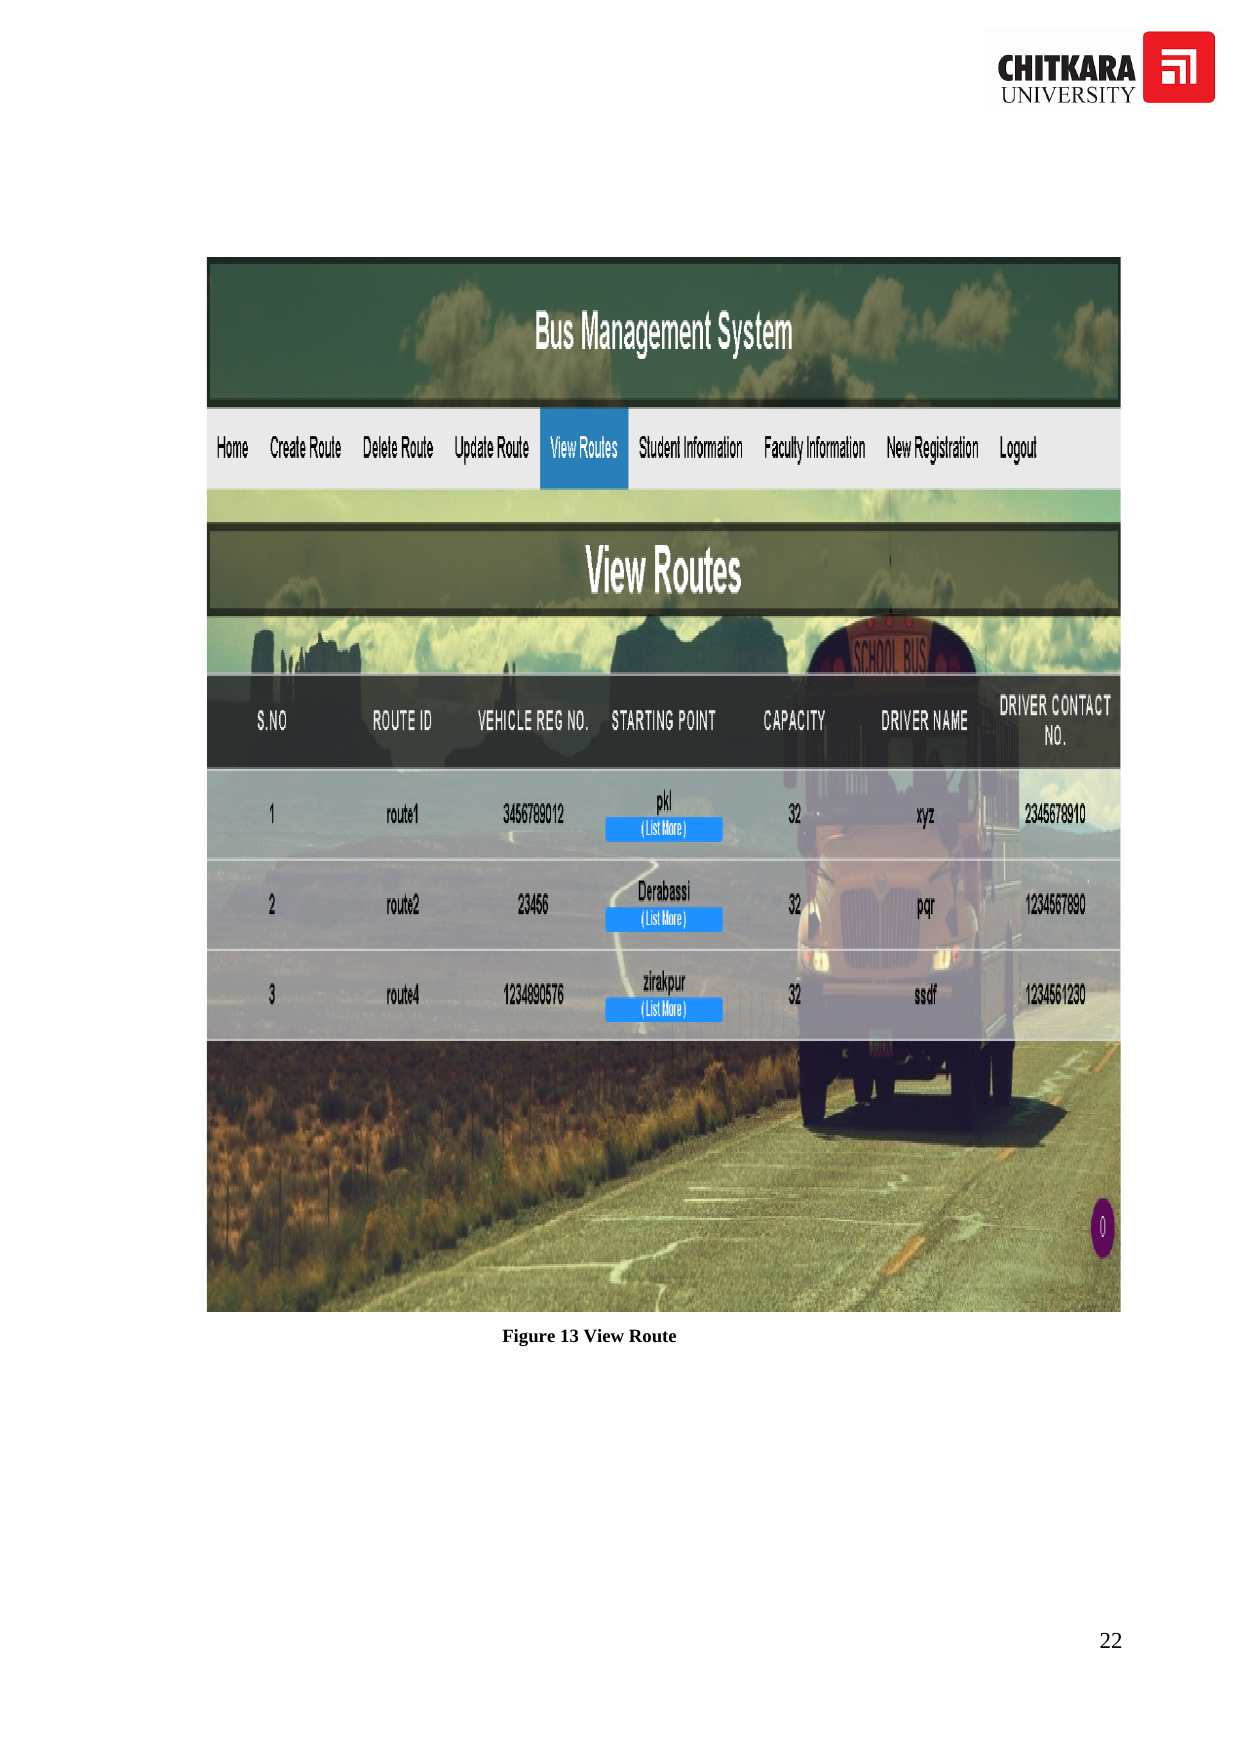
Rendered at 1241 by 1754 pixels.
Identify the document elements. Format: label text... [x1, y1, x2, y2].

picture [206, 257, 1121, 1312]
picture [983, 29, 1226, 106]
text Figure 13 View Route [443, 1325, 1122, 1346]
